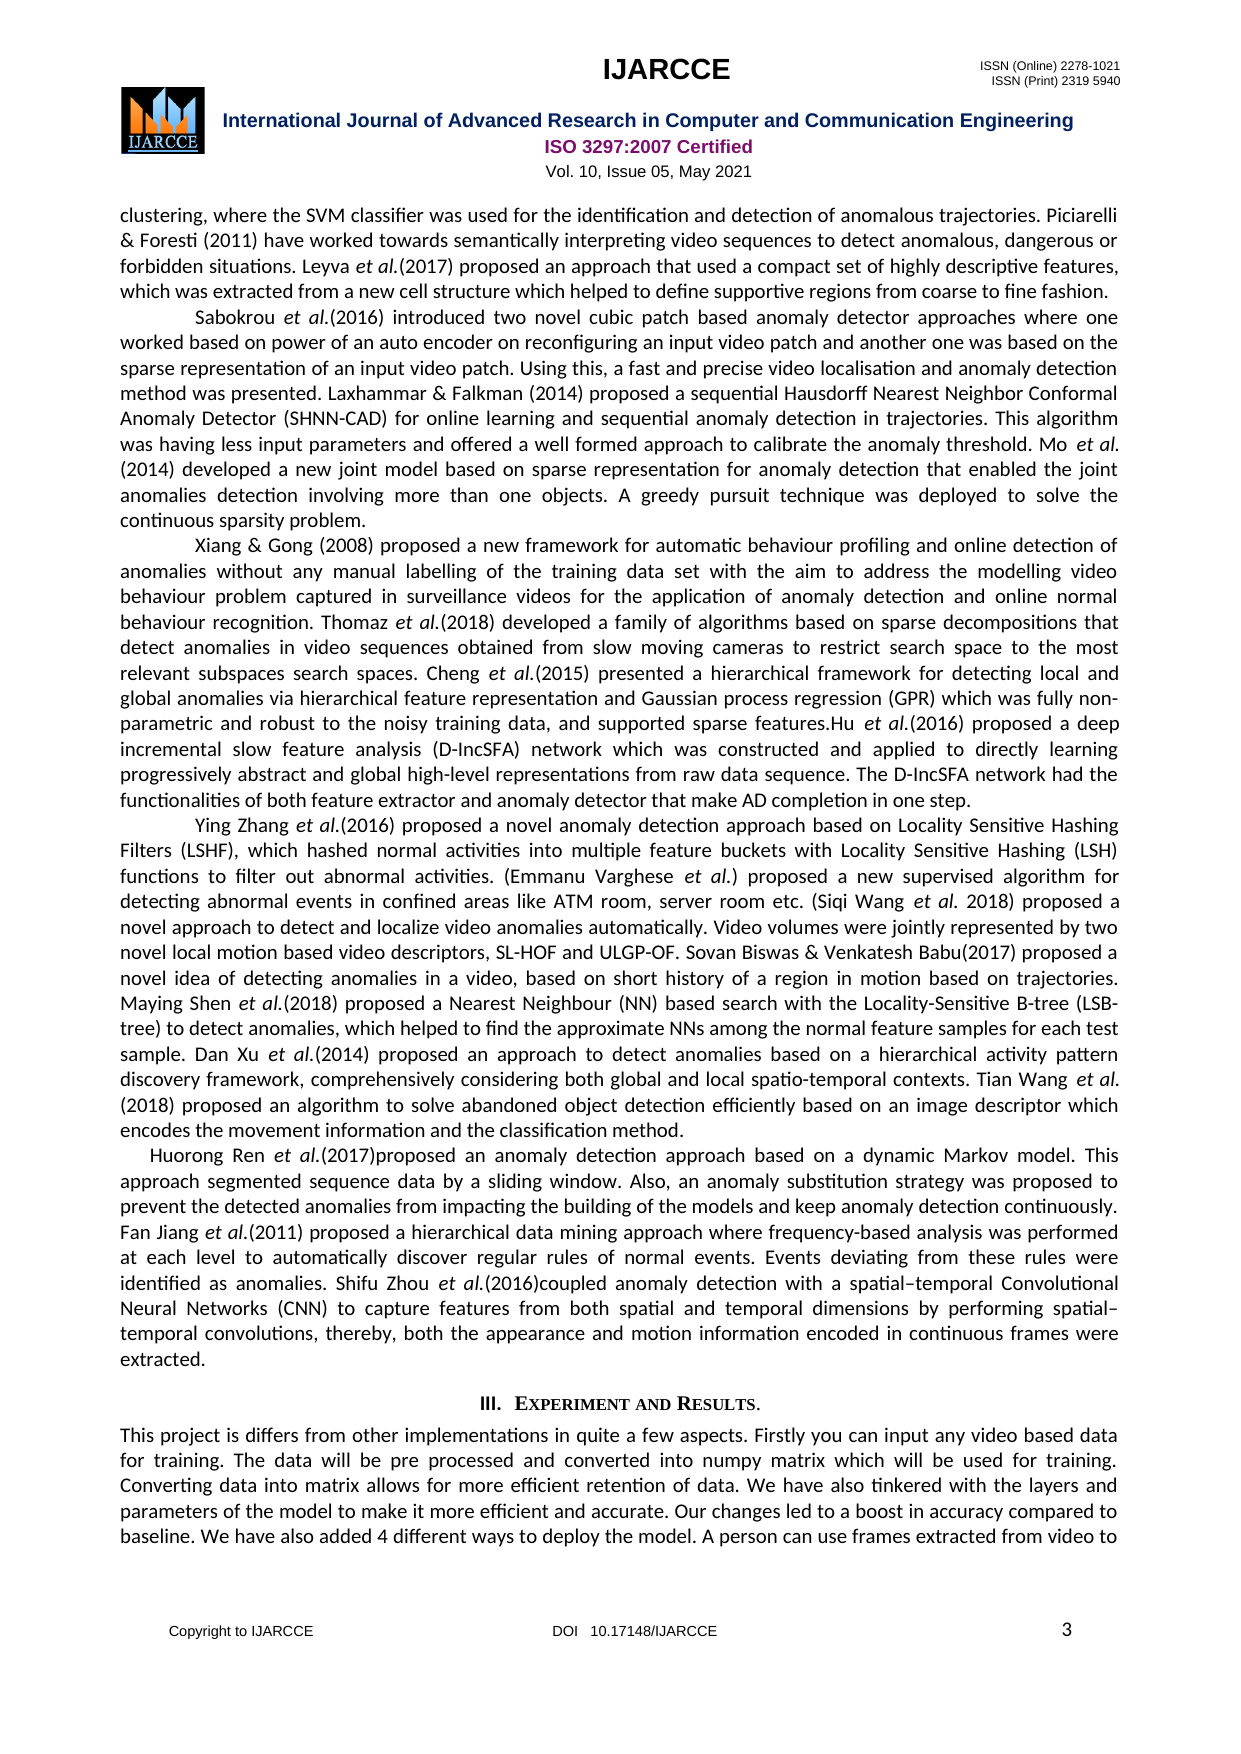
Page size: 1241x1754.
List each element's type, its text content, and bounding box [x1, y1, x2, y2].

picture [121, 87, 205, 154]
list Experiment and Results. [120, 1390, 1120, 1416]
text Sabokrou et al.(2016) introduced two novel cubic patch based anomaly detector approaches where one worked based on power of an auto encoder on reconfiguring an input video patch and another one was based on the sparse representation of an input video patch. Using this, a fast and precise video localisation and anomaly detection method was presented. Laxhammar & Falkman (2014) proposed a sequential Hausdorff Nearest Neighbor Conformal Anomaly Detector (SHNN-CAD) for online learning and sequential anomaly detection in trajectories. This algorithm was having less input parameters and offered a well formed approach to calibrate the anomaly threshold. Mo et al.(2014) developed a new joint model based on sparse representation for anomaly detection that enabled the joint anomalies detection involving more than one objects. A greedy pursuit technique was deployed to solve the continuous sparsity problem. [120, 304, 1120, 533]
text Xiang & Gong (2008) proposed a new framework for automatic behaviour profiling and online detection of anomalies without any manual labelling of the training data set with the aim to address the modelling video behaviour problem captured in surveillance videos for the application of anomaly detection and online normal behaviour recognition. Thomaz et al.(2018) developed a family of algorithms based on sparse decompositions that detect anomalies in video sequences obtained from slow moving cameras to restrict search space to the most relevant subspaces search spaces. Cheng et al.(2015) presented a hierarchical framework for detecting local and global anomalies via hierarchical feature representation and Gaussian process regression (GPR) which was fully non-parametric and robust to the noisy training data, and supported sparse features.Hu et al.(2016) proposed a deep incremental slow feature analysis (D-IncSFA) network which was constructed and applied to directly learning progressively abstract and global high-level representations from raw data sequence. The D-IncSFA network had the functionalities of both feature extractor and anomaly detector that make AD completion in one step. [120, 533, 1120, 812]
text Ying Zhang et al.(2016) proposed a novel anomaly detection approach based on Locality Sensitive Hashing Filters (LSHF), which hashed normal activities into multiple feature buckets with Locality Sensitive Hashing (LSH) functions to filter out abnormal activities. (Emmanu Varghese et al.) proposed a new supervised algorithm for detecting abnormal events in confined areas like ATM room, server room etc. (Siqi Wang et al. 2018) proposed a novel approach to detect and localize video anomalies automatically. Video volumes were jointly represented by two novel local motion based video descriptors, SL-HOF and ULGP-OF. Sovan Biswas & Venkatesh Babu(2017) proposed a novel idea of detecting anomalies in a video, based on short history of a region in motion based on trajectories. Maying Shen et al.(2018) proposed a Nearest Neighbour (NN) based search with the Locality-Sensitive B-tree (LSB-tree) to detect anomalies, which helped to find the approximate NNs among the normal feature samples for each test sample. Dan Xu et al.(2014) proposed an approach to detect anomalies based on a hierarchical activity pattern discovery framework, comprehensively considering both global and local spatio-temporal contexts. Tian Wang et al.(2018) proposed an algorithm to solve abandoned object detection efficiently based on an image descriptor which encodes the movement information and the classification method. [120, 812, 1120, 1143]
text Huorong Ren et al.(2017)proposed an anomaly detection approach based on a dynamic Markov model. This approach segmented sequence data by a sliding window. Also, an anomaly substitution strategy was proposed to prevent the detected anomalies from impacting the building of the models and keep anomaly detection continuously. Fan Jiang et al.(2011) proposed a hierarchical data mining approach where frequency-based analysis was performed at each level to automatically discover regular rules of normal events. Events deviating from these rules were identified as anomalies. Shifu Zhou et al.(2016)coupled anomaly detection with a spatial–temporal Convolutional Neural Networks (CNN) to capture features from both spatial and temporal dimensions by performing spatial–temporal convolutions, thereby, both the appearance and motion information encoded in continuous frames were extracted. [120, 1143, 1120, 1371]
